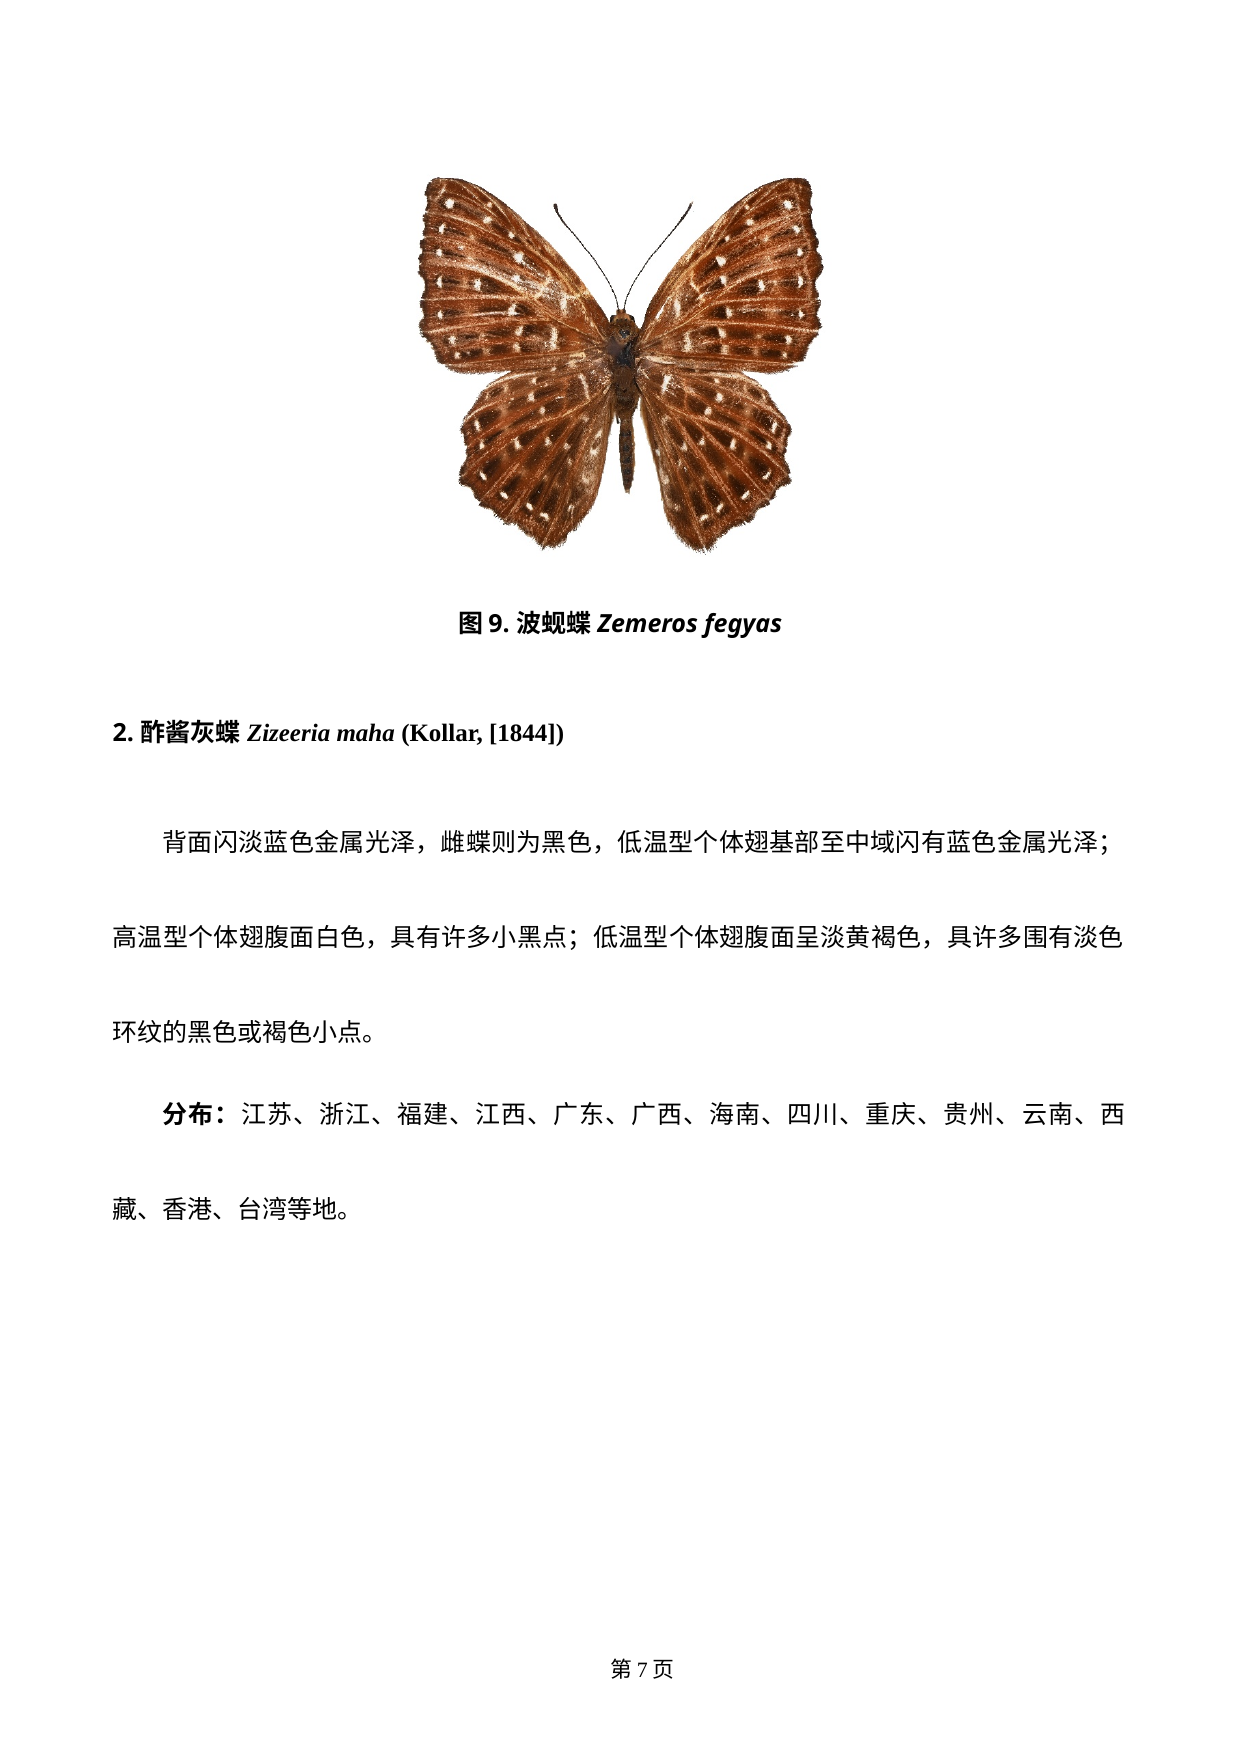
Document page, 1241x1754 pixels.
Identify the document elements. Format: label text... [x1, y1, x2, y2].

text 图9. 波蚬蝶 Zemeros fegyas [112, 588, 1128, 656]
text 分布：江苏、浙江、福建、江西、广东、广西、海南、四川、重庆、贵州、云南、西藏、香港、台湾等地。 [112, 1079, 1128, 1242]
subtitle 酢酱灰蝶 Zizeeria maha (Kollar, [1844]) [112, 698, 1128, 766]
text 背面闪淡蓝色金属光泽，雌蝶则为黑色，低温型个体翅基部至中域闪有蓝色金属光泽；高温型个体翅腹面白色，具有许多小黑点；低温型个体翅腹面呈淡黄褐色，具许多围有淡色环纹的黑色或褐色小点。 [112, 808, 1128, 1066]
picture [394, 163, 847, 566]
